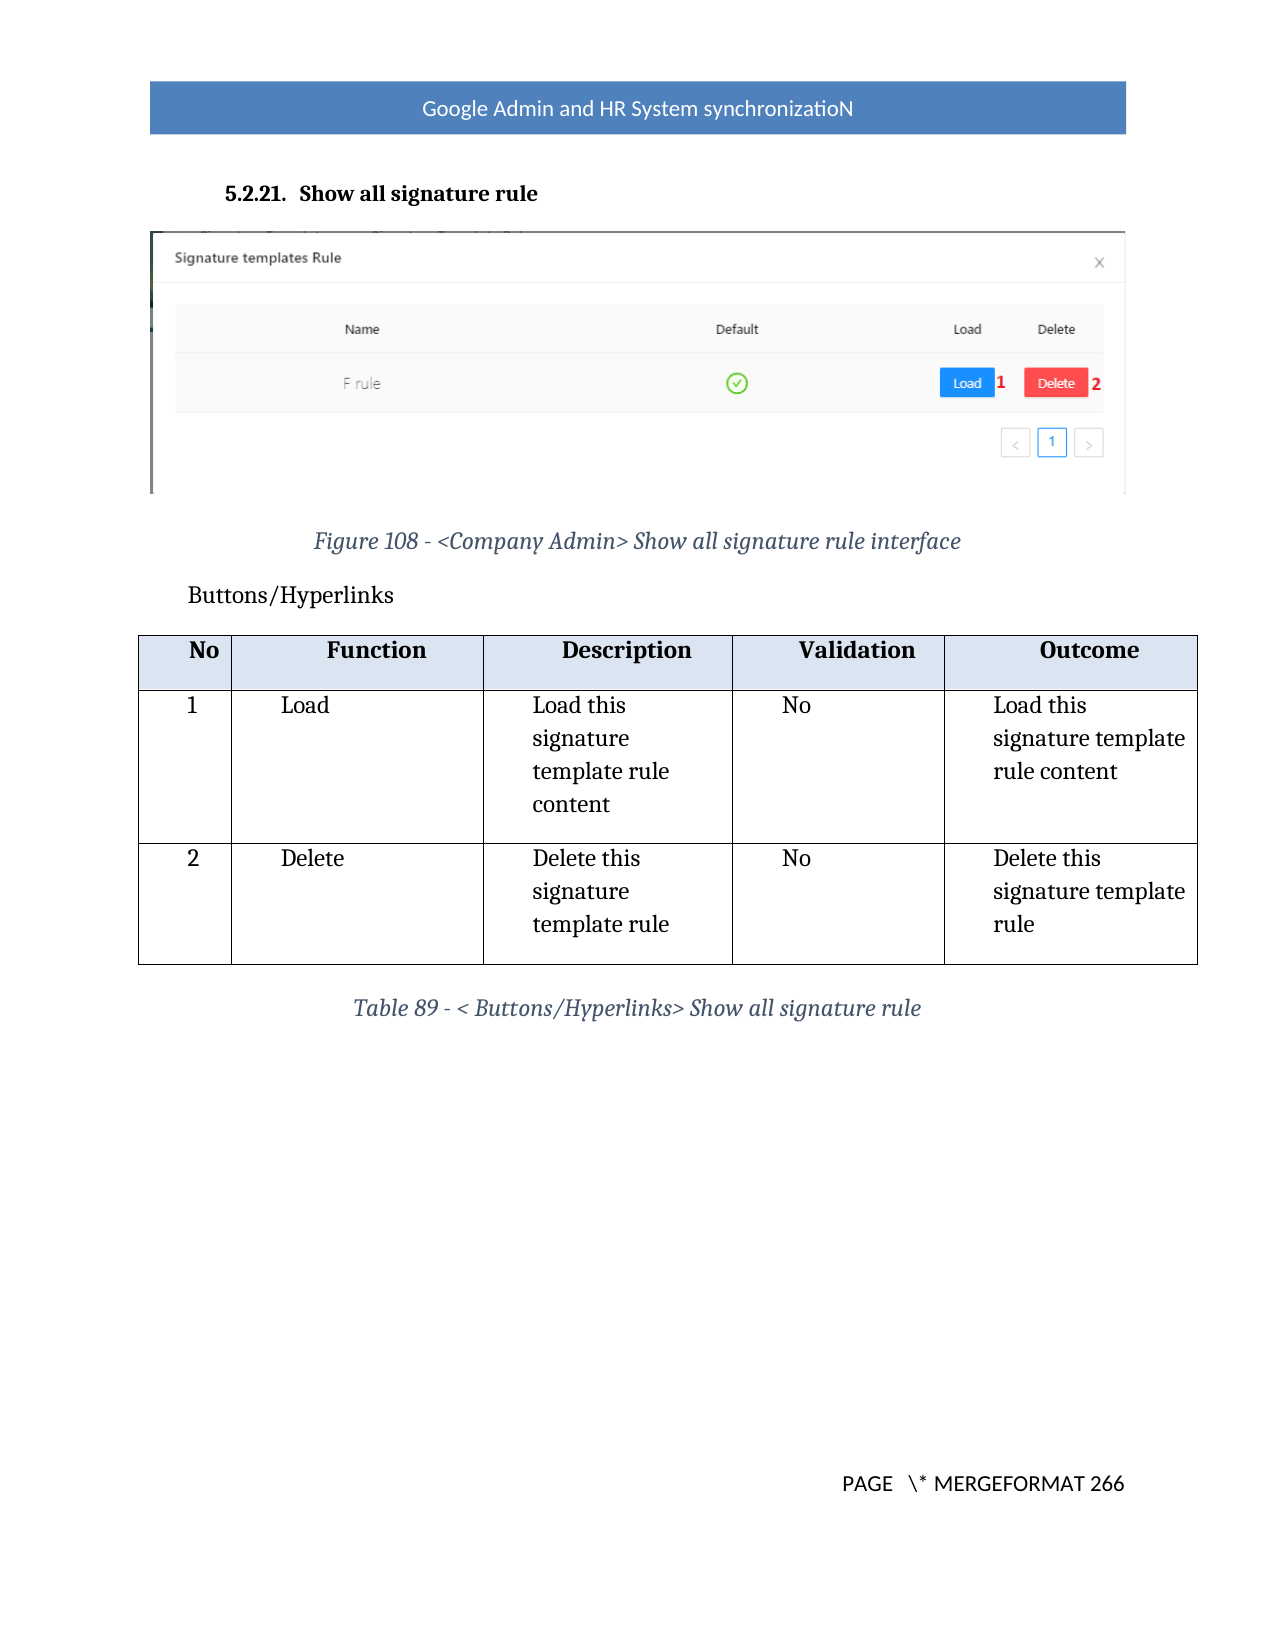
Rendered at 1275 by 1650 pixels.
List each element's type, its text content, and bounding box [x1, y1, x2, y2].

subtitle Show all signature rule [225, 181, 1125, 207]
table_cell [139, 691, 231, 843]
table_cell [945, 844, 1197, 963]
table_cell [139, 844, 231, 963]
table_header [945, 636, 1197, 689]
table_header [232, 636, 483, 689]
text Figure 108 - <Company Admin> Show all signature rule interface [150, 527, 1125, 556]
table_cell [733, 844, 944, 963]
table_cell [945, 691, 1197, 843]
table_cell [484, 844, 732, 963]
text Buttons/Hyperlinks [187, 581, 1125, 610]
picture [150, 231, 1125, 494]
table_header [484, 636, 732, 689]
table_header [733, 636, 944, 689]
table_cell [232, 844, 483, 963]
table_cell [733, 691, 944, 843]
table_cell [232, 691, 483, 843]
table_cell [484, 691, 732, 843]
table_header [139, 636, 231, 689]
